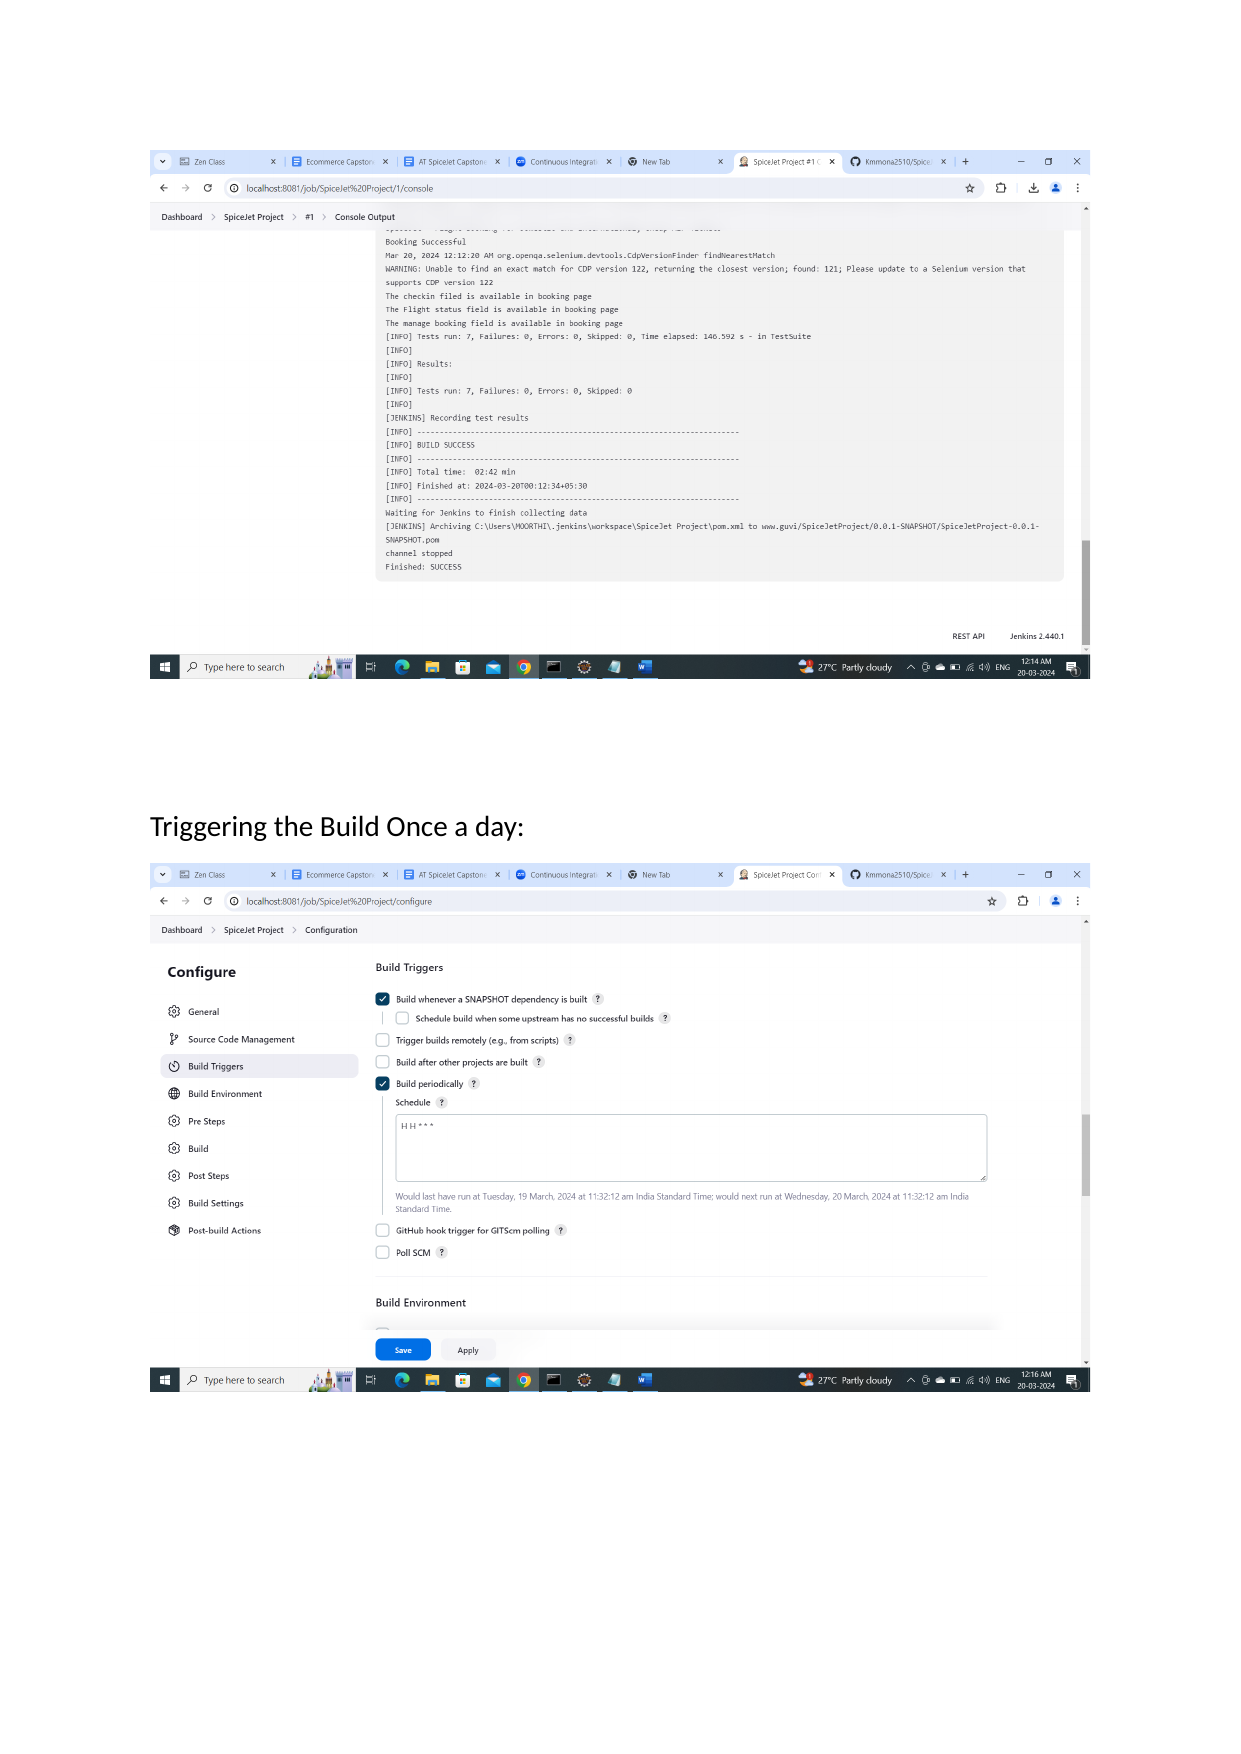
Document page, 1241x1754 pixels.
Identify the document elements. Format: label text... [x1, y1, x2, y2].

picture [150, 863, 1091, 1392]
text Triggering the Build Once a day: [150, 808, 1090, 843]
picture [150, 150, 1091, 679]
